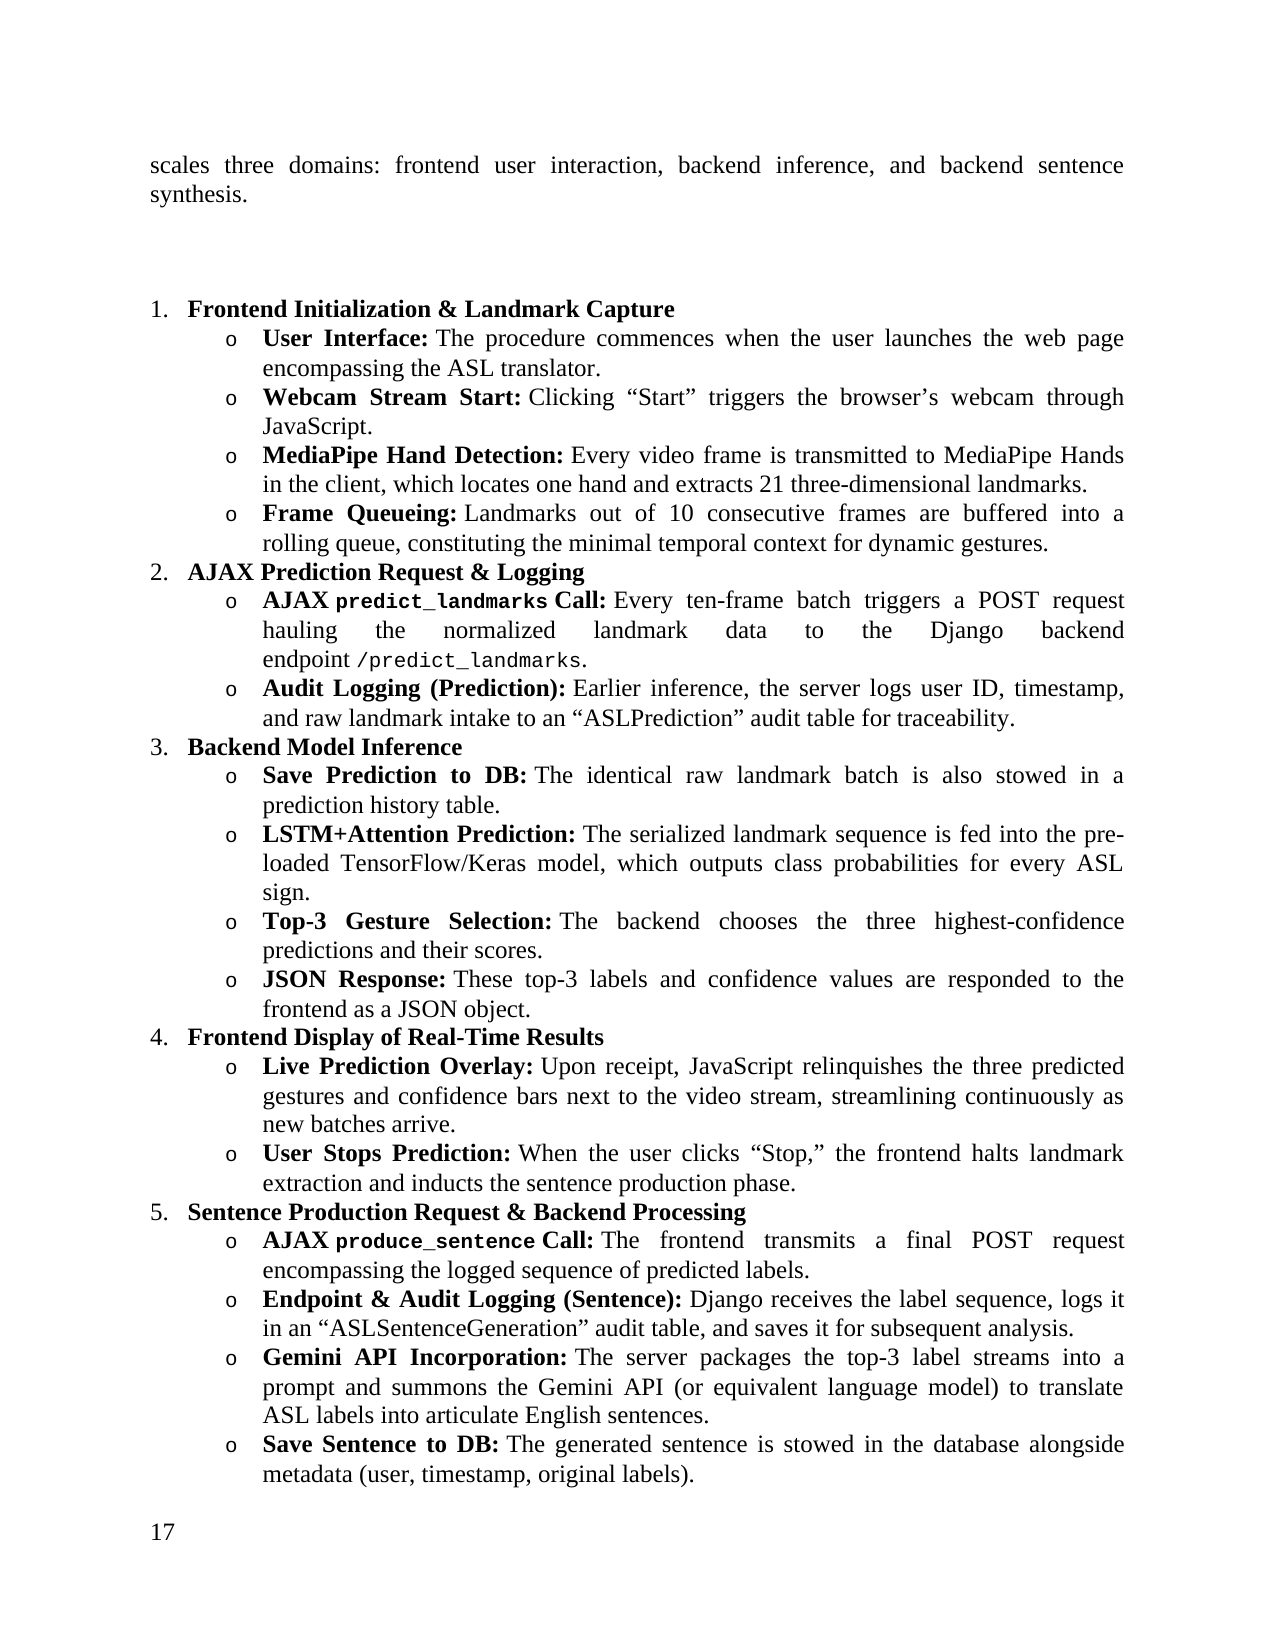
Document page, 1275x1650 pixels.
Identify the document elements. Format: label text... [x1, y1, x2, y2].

list Frontend Display of Real-Time Results [150, 1022, 1125, 1051]
list Sentence Production Request & Backend Processing [150, 1197, 1125, 1225]
list AJAX predict_landmarks Call: Every ten-frame batch triggers a POST request hauling the normalized landmark data to the Django backend endpoint /predict_landmarks. [225, 585, 1125, 673]
list Top-3 Gesture Selection: The backend chooses the three highest-confidence predictions and their scores. [225, 906, 1125, 964]
list User Interface: The procedure commences when the user launches the web page encompassing the ASL translator. [225, 323, 1125, 382]
list Audit Logging (Prediction): Earlier inference, the server logs user ID, timestamp, and raw landmark intake to an “ASLPrediction” audit table for traceability. [225, 673, 1125, 732]
list AJAX produce_sentence Call: The frontend transmits a final POST request encompassing the logged sequence of predicted labels. [225, 1225, 1125, 1284]
list Save Sentence to DB: The generated sentence is stowed in the database alongside metadata (user, timestamp, original labels). [225, 1429, 1125, 1487]
list Backend Model Inference [150, 732, 1125, 760]
list AJAX Prediction Request & Logging [150, 557, 1125, 585]
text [150, 150, 1125, 207]
list JSON Response: These top-3 labels and confidence values are responded to the frontend as a JSON object. [225, 964, 1125, 1022]
list LSTM+Attention Prediction: The serialized landmark sequence is fed into the pre-loaded TensorFlow/Keras model, which outputs class probabilities for every ASL sign. [225, 819, 1125, 906]
list User Stops Prediction: When the user clicks “Stop,” the frontend halts landmark extraction and inducts the sentence production phase. [225, 1138, 1125, 1197]
list Webcam Stream Start: Clicking “Start” triggers the browser’s webcam through JavaScript. [225, 382, 1125, 440]
list Frontend Initialization & Landmark Capture [150, 294, 1125, 323]
list MediaPipe Hand Detection: Every video frame is transmitted to MediaPipe Hands in the client, which locates one hand and extracts 21 three-dimensional landmarks. [225, 440, 1125, 498]
list Gemini API Incorporation: The server packages the top-3 label streams into a prompt and summons the Gemini API (or equivalent language model) to translate ASL labels into articulate English sentences. [225, 1342, 1125, 1429]
list Live Prediction Overlay: Upon receipt, JavaScript relinquishes the three predicted gestures and confidence bars next to the video stream, streamlining continuously as new batches arrive. [225, 1051, 1125, 1138]
list Frame Queueing: Landmarks out of 10 consecutive frames are buffered into a rolling queue, constituting the minimal temporal context for dynamic gestures. [225, 498, 1125, 557]
list Save Prediction to DB: The identical raw landmark batch is also stowed in a prediction history table. [225, 760, 1125, 819]
list Endpoint & Audit Logging (Sentence): Django receives the label sequence, logs it in an “ASLSentenceGeneration” audit table, and saves it for subsequent analysis. [225, 1284, 1125, 1342]
